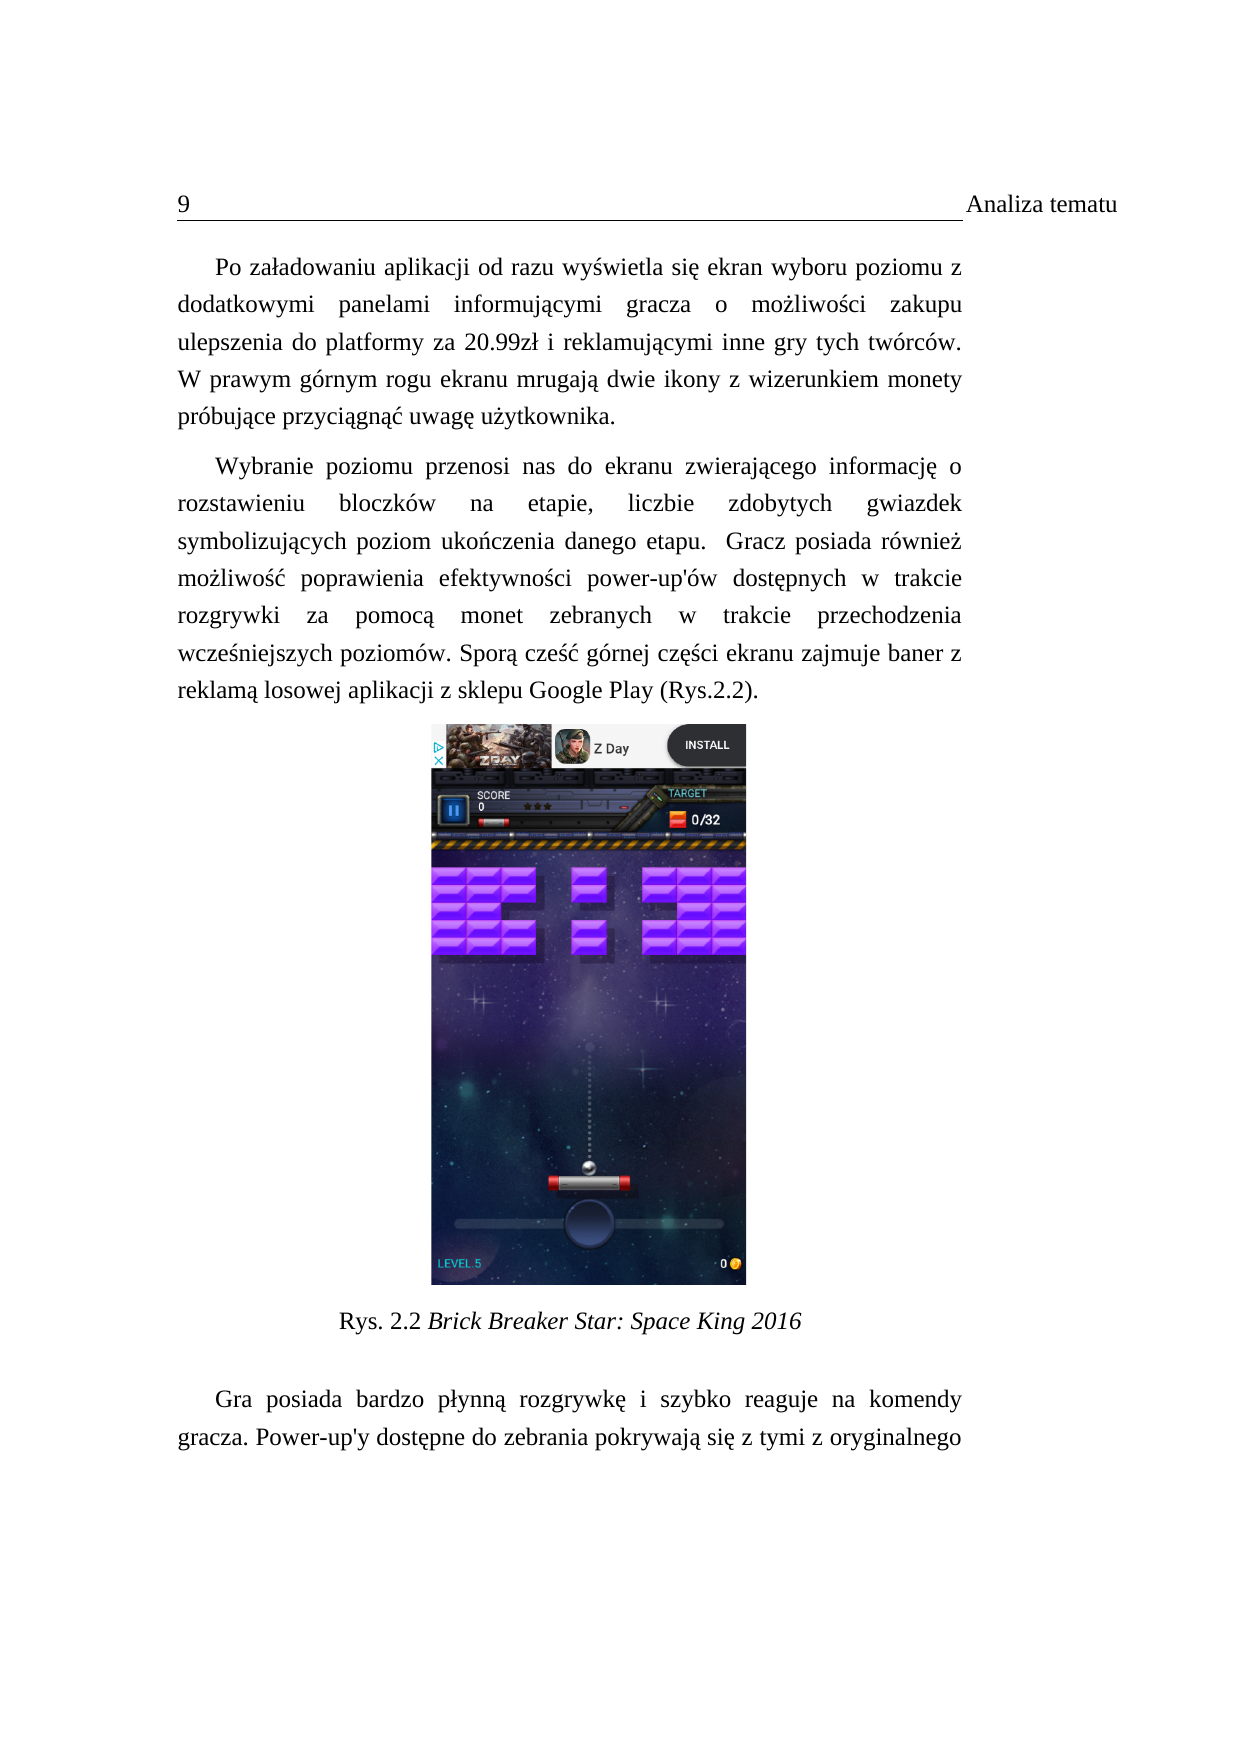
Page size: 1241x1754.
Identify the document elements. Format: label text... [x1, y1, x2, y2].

text Po załadowaniu aplikacji od razu wyświetla się ekran wyboru poziomu z dodatkowymi panelami informującymi gracza o możliwości zakupu ulepszenia do platformy za 20.99zł i reklamującymi inne gry tych twórców. W prawym górnym rogu ekranu mrugają dwie ikony z wizerunkiem monety próbujące przyciągnąć uwagę użytkownika. [177, 252, 963, 430]
picture [431, 724, 747, 1285]
text Wybranie poziomu przenosi nas do ekranu zwierającego informację o rozstawieniu bloczków na etapie, liczbie zdobytych gwiazdek symbolizujących poziom ukończenia danego etapu. Gracz posiada również możliwość poprawienia efektywności power-up'ów dostępnych w trakcie rozgrywki za pomocą monet zebranych w trakcie przechodzenia wcześniejszych poziomów. Sporą cześć górnej części ekranu zajmuje baner z reklamą losowej aplikacji z sklepu Google Play (Rys.2.2). [177, 451, 963, 704]
